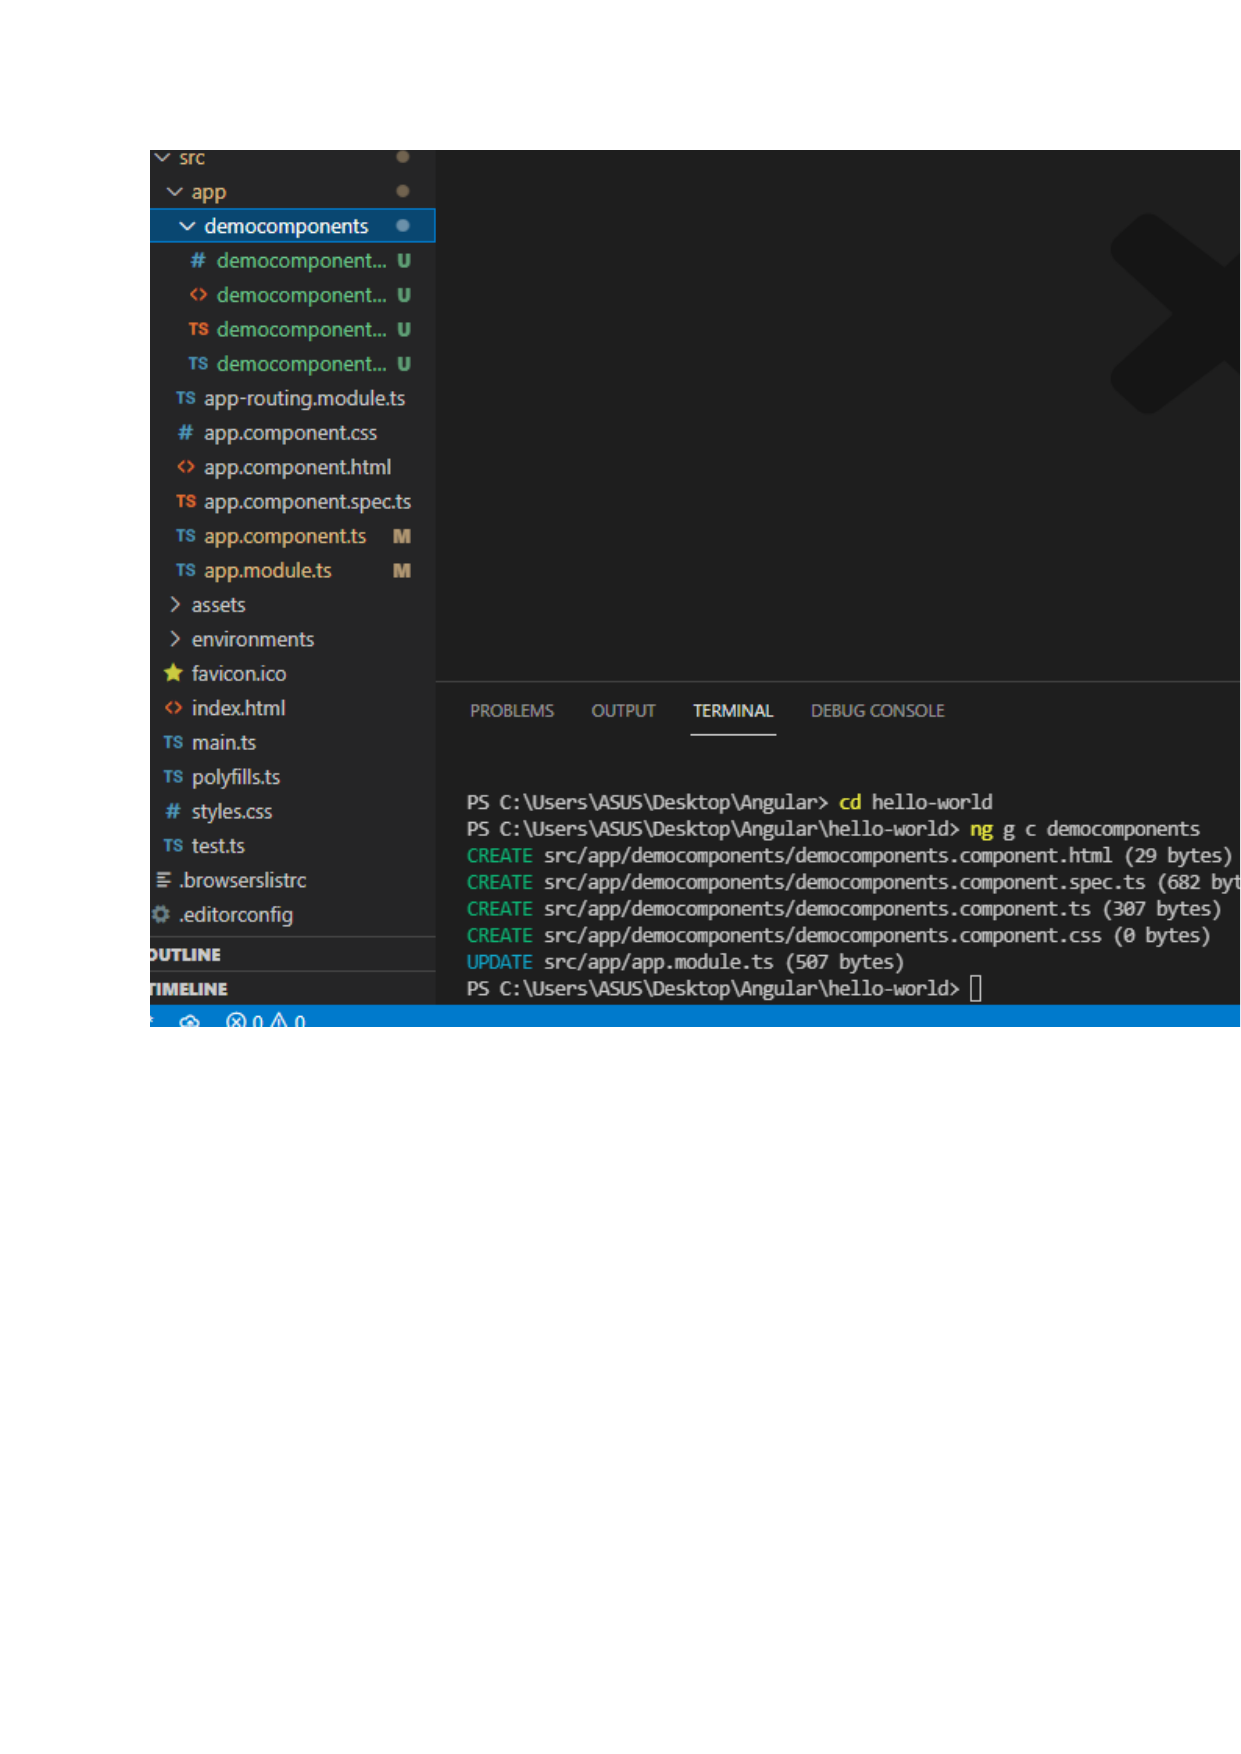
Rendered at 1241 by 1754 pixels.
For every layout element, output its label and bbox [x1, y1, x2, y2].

picture [150, 150, 1241, 1027]
